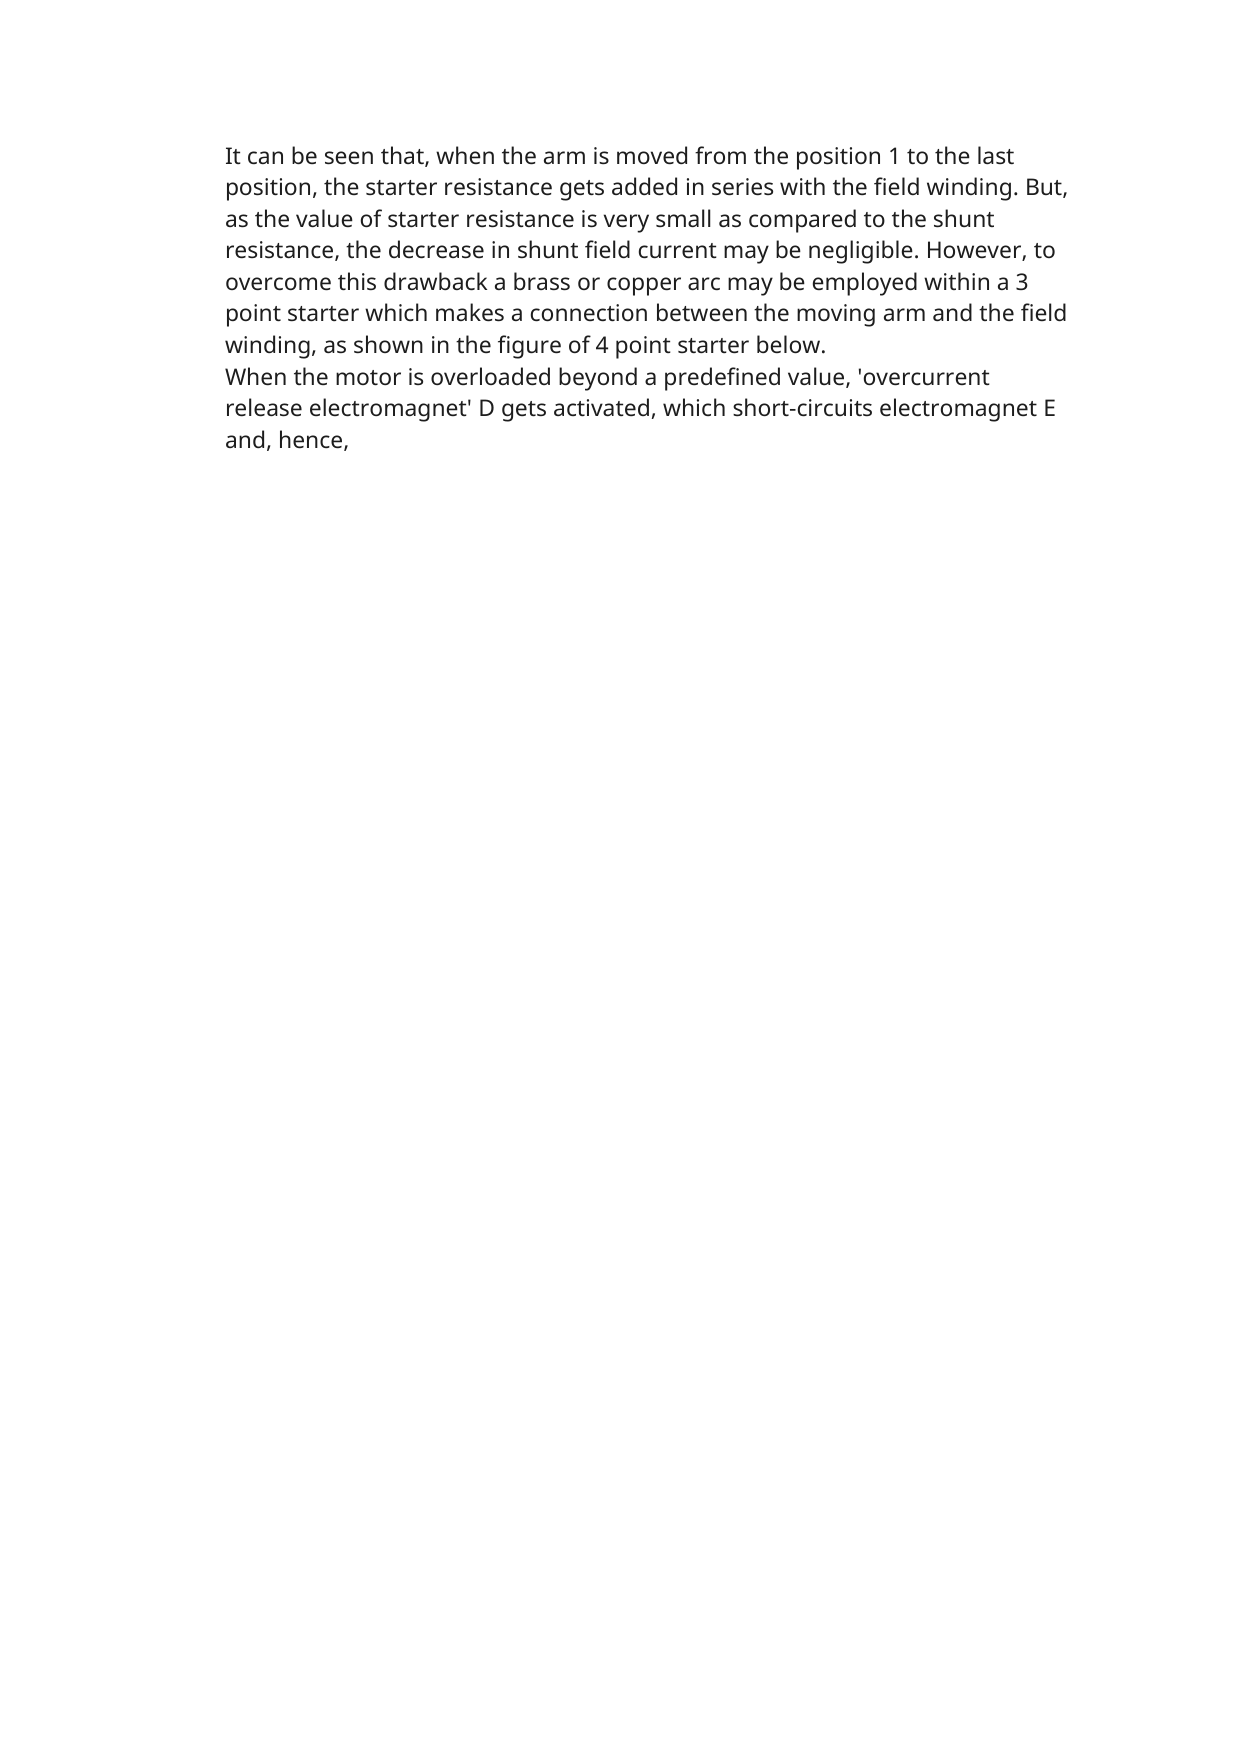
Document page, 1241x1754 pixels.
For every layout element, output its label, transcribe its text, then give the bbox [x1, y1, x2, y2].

text It can be seen that, when the arm is moved from the position 1 to the last position, the starter resistance gets added in series with the field winding. But, as the value of starter resistance is very small as compared to the shunt resistance, the decrease in shunt field current may be negligible. However, to overcome this drawback a brass or copper arc may be employed within a 3 point starter which makes a connection between the moving arm and the field winding, as shown in the figure of 4 point starter below. [225, 139, 1086, 360]
text When the motor is overloaded beyond a predefined value, 'overcurrent release electromagnet' D gets activated, which short-circuits electromagnet E and, hence, [225, 361, 1061, 455]
